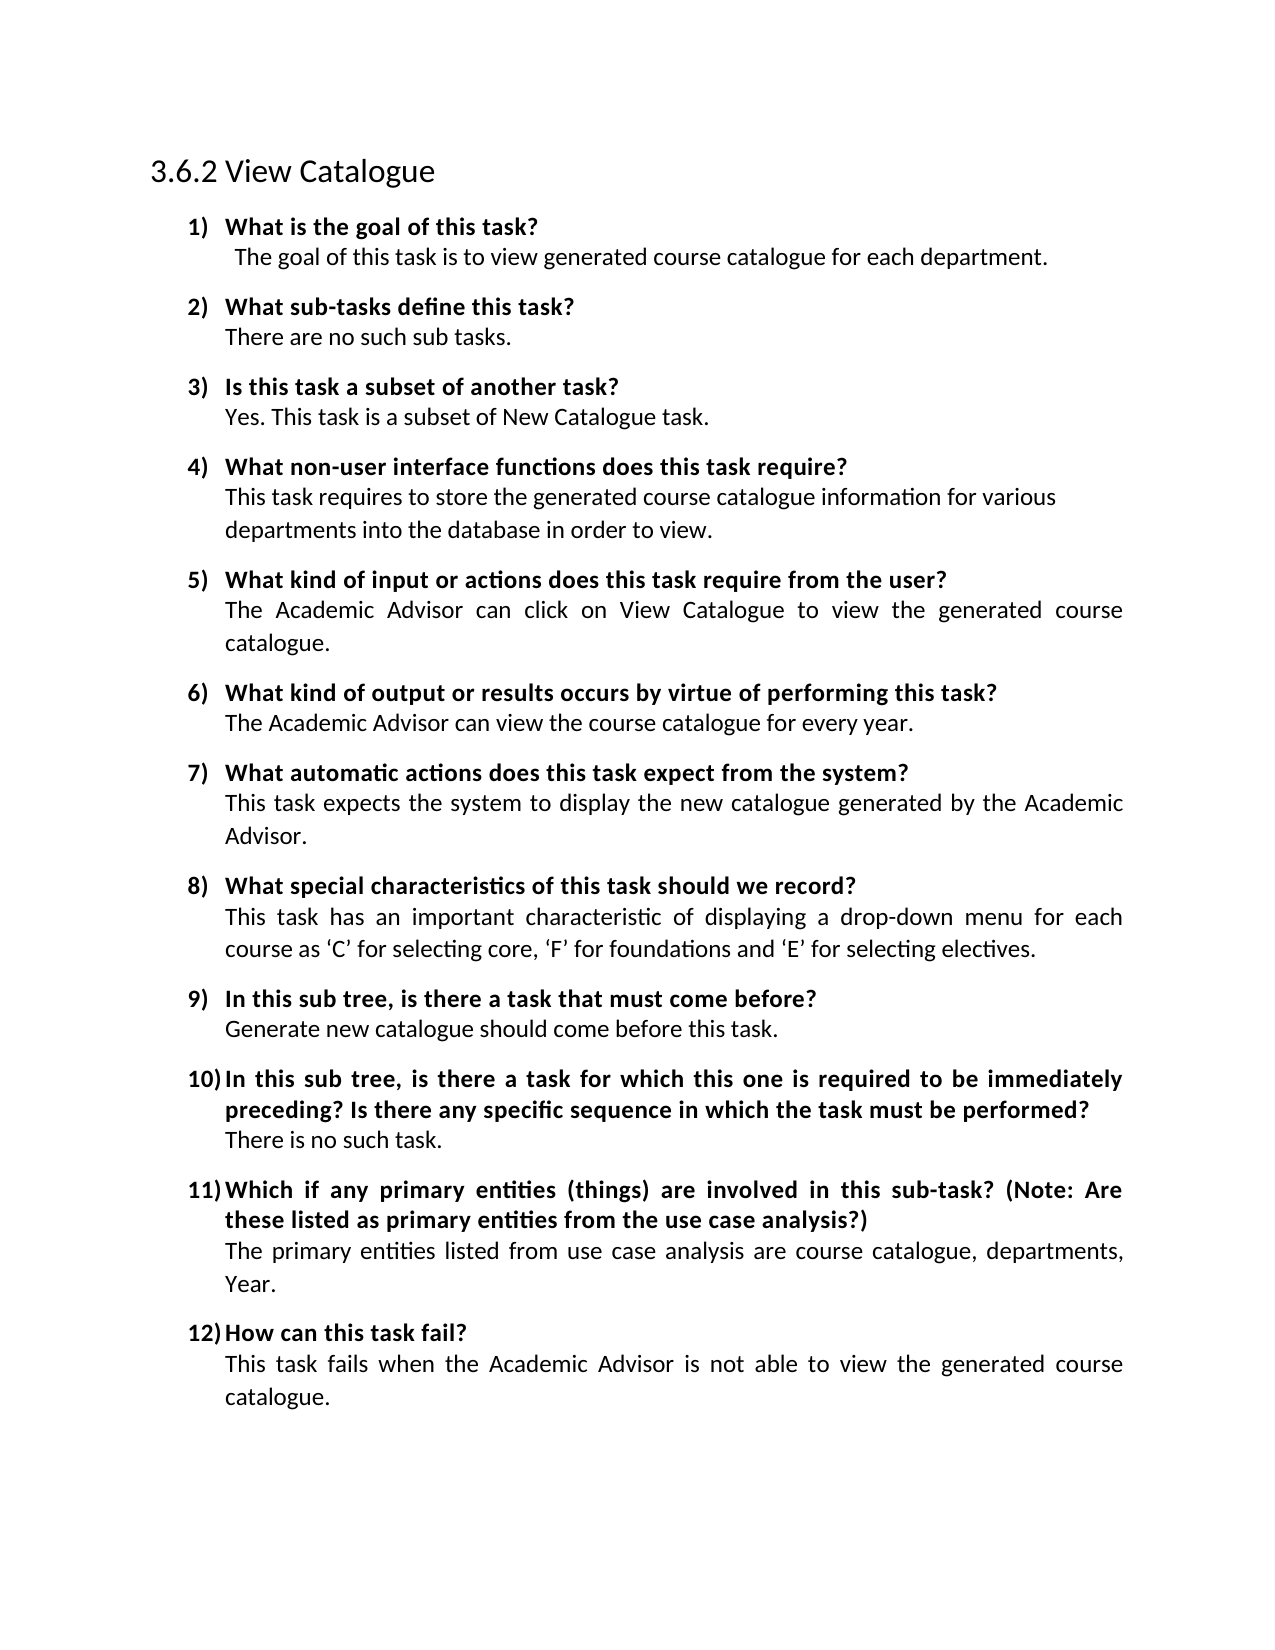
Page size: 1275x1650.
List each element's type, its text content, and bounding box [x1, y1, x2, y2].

text The Academic Advisor can click on View Catalogue to view the generated course catalogue. [225, 594, 1125, 658]
title What non-user interface functions does this task require? [187, 451, 1125, 481]
title In this sub tree, is there a task that must come before? [187, 983, 1125, 1014]
title What automatic actions does this task expect from the system? [187, 757, 1125, 788]
text The goal of this task is to view generated course catalogue for each department. [159, 241, 1125, 272]
text This task fails when the Academic Advisor is not able to view the generated course catalogue. [225, 1348, 1125, 1411]
text There are no such sub tasks. [225, 321, 1125, 352]
title What special characteristics of this task should we record? [187, 870, 1125, 901]
text The Academic Advisor can view the course catalogue for every year. [225, 707, 1125, 738]
text 3.6.2 View Catalogue [150, 150, 1125, 191]
text There is no such task. [150, 1124, 1125, 1155]
title What kind of output or results occurs by virtue of performing this task? [187, 677, 1125, 707]
text The primary entities listed from use case analysis are course catalogue, departments, Year. [225, 1235, 1125, 1298]
title In this sub tree, is there a task for which this one is required to be immediately preceding? Is there any specific sequence in which the task must be performed? [187, 1063, 1125, 1124]
title What sub-tasks define this task? [187, 291, 1125, 321]
text This task has an important characteristic of displaying a drop-down menu for each course as ‘C’ for selecting core, ‘F’ for foundations and ‘E’ for selecting electives. [225, 901, 1125, 964]
text This task expects the system to display the new catalogue generated by the Academic Advisor. [225, 788, 1125, 851]
title What is the goal of this task? [187, 211, 1125, 241]
title Which if any primary entities (things) are involved in this sub-task? (Note: Are these listed as primary entities from the use case analysis?) [187, 1174, 1125, 1235]
text Generate new catalogue should come before this task. [150, 1014, 1125, 1044]
title How can this task fail? [187, 1317, 1125, 1348]
title Is this task a subset of another task? [187, 371, 1125, 401]
text This task requires to store the generated course catalogue information for various departments into the database in order to view. [225, 481, 1125, 545]
title What kind of input or actions does this task require from the user? [187, 564, 1125, 594]
text Yes. This task is a subset of New Catalogue task. [150, 401, 1125, 432]
